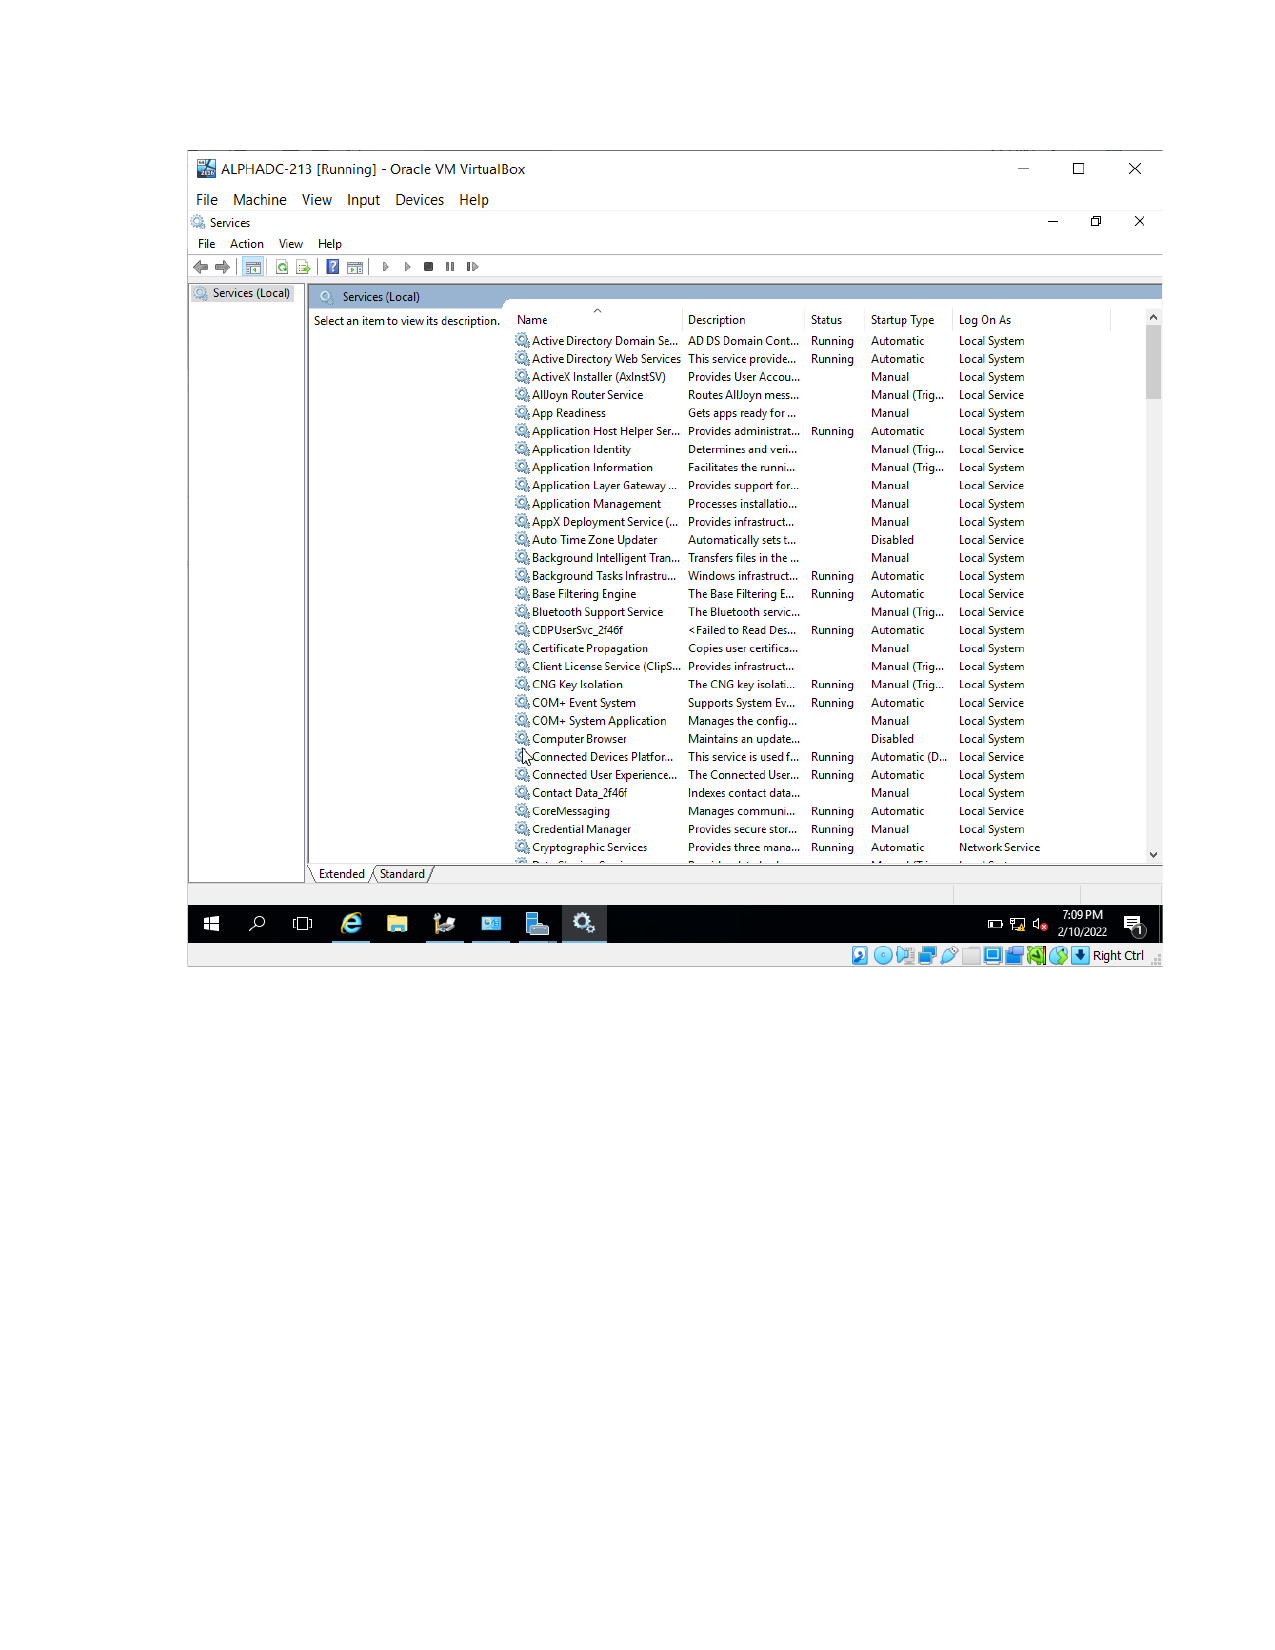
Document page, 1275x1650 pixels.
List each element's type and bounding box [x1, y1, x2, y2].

picture [187, 150, 1163, 967]
